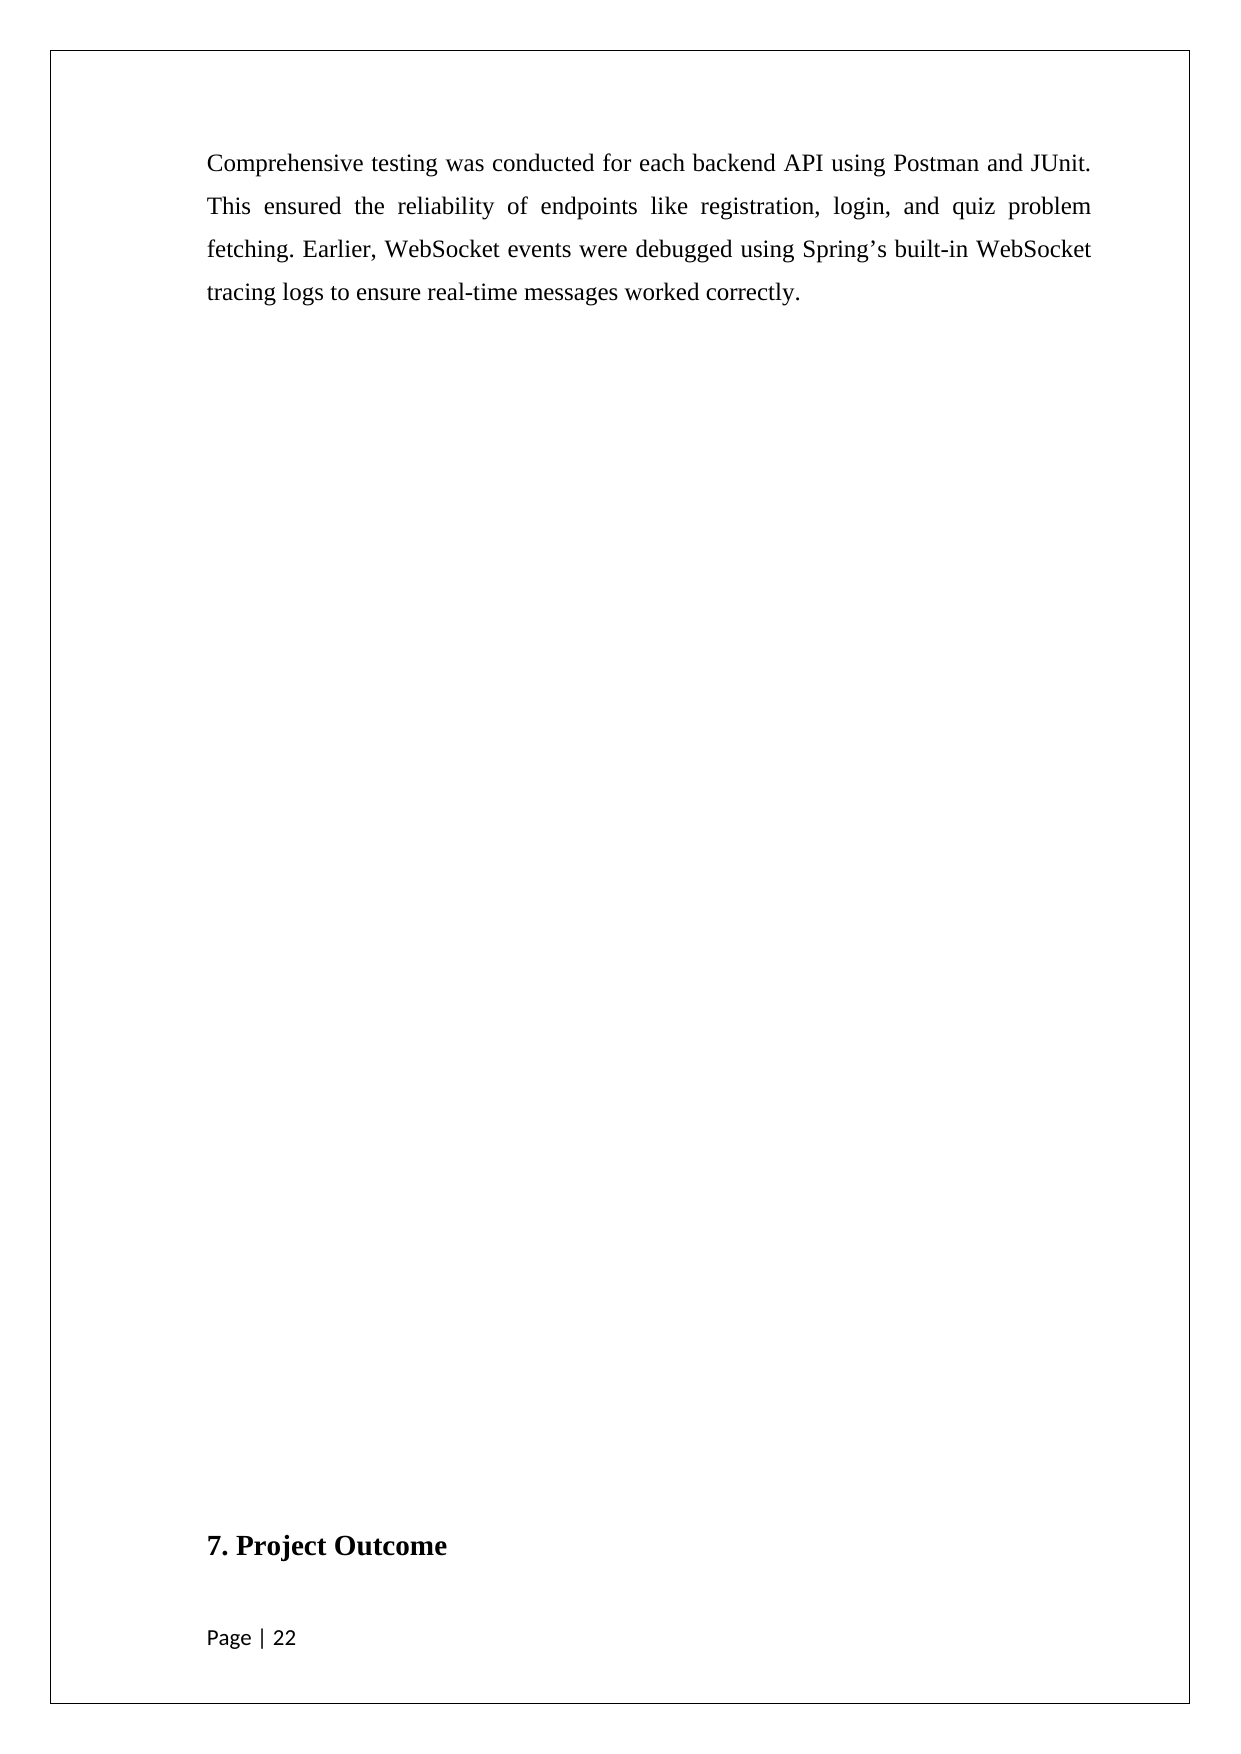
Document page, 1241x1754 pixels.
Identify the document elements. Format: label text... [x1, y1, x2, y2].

text Comprehensive testing was conducted for each backend API using Postman and JUnit. This ensured the reliability of endpoints like registration, login, and quiz problem fetching. Earlier, WebSocket events were debugged using Spring’s built-in WebSocket tracing logs to ensure real-time messages worked correctly. [207, 148, 1093, 306]
text 7. Project Outcome [207, 1528, 1093, 1561]
